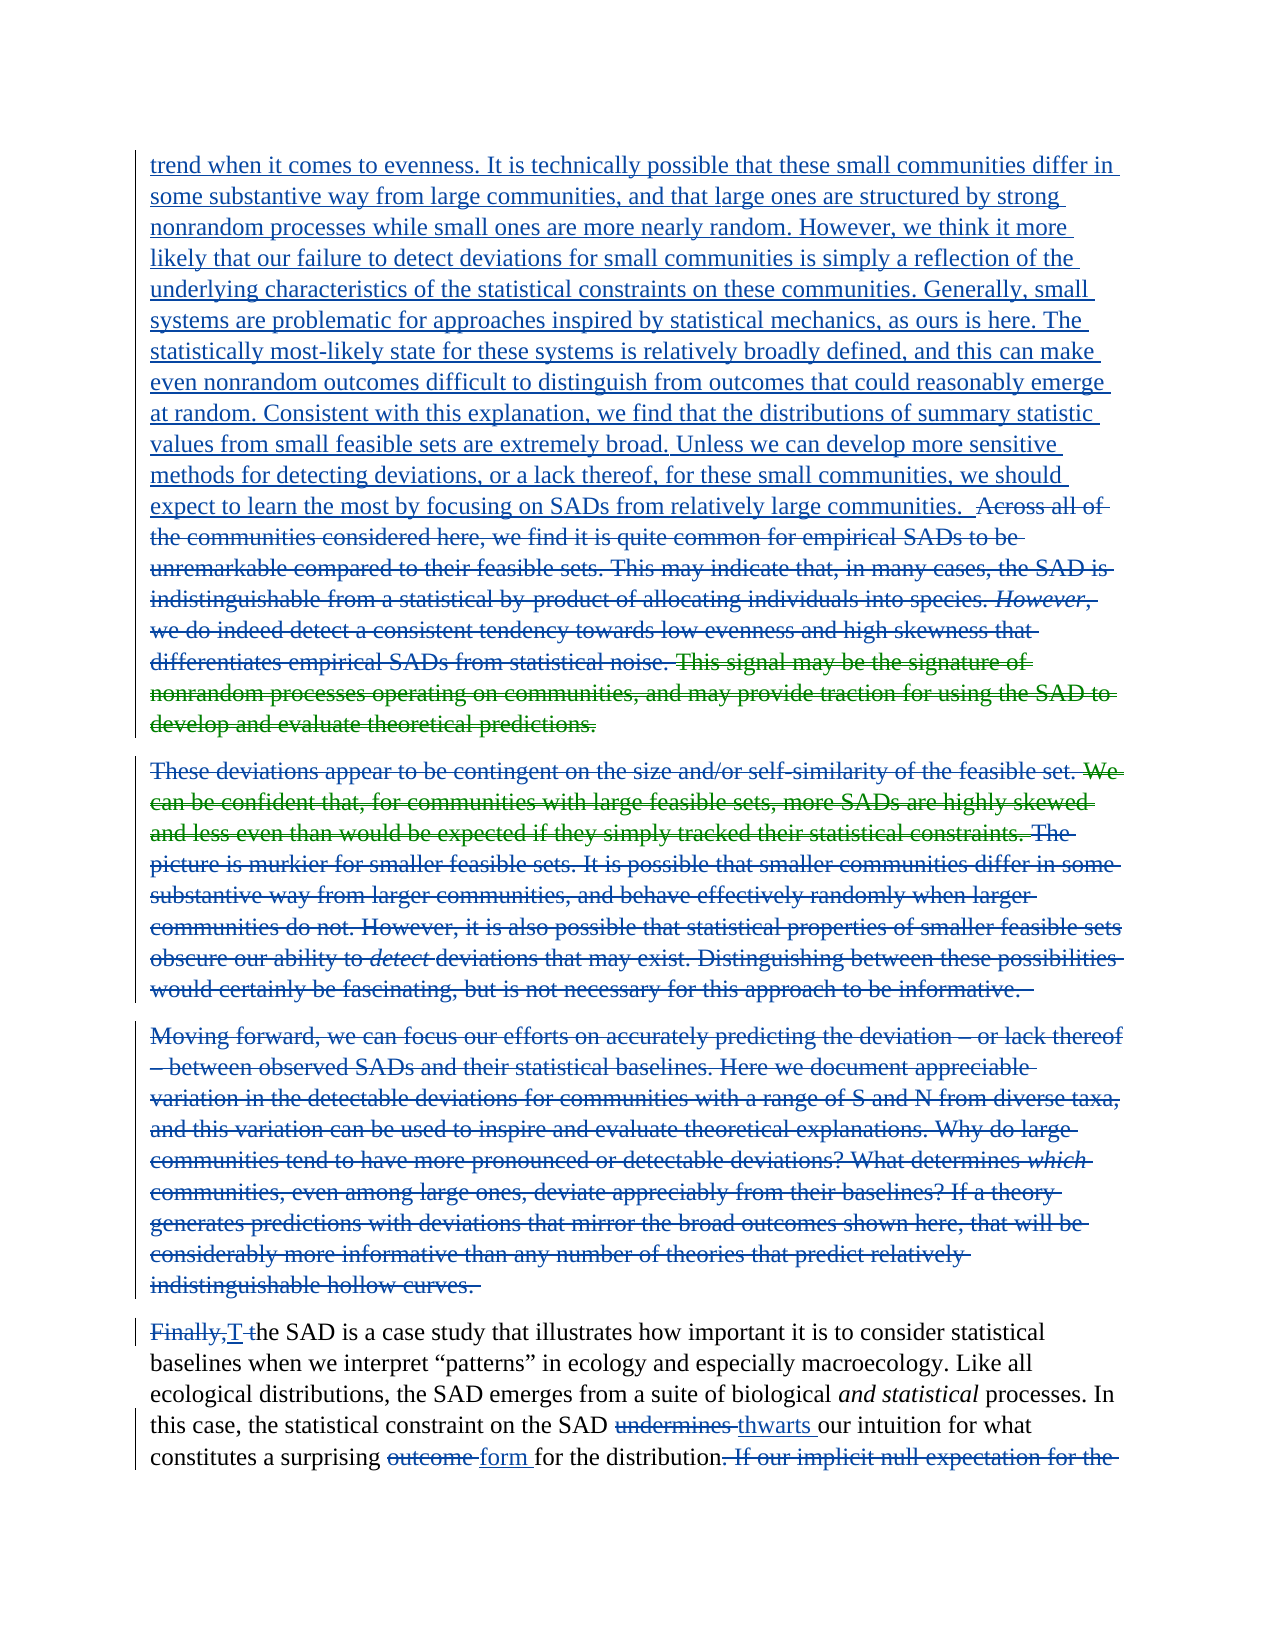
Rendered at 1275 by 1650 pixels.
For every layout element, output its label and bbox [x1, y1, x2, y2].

text [150, 1317, 1125, 1470]
